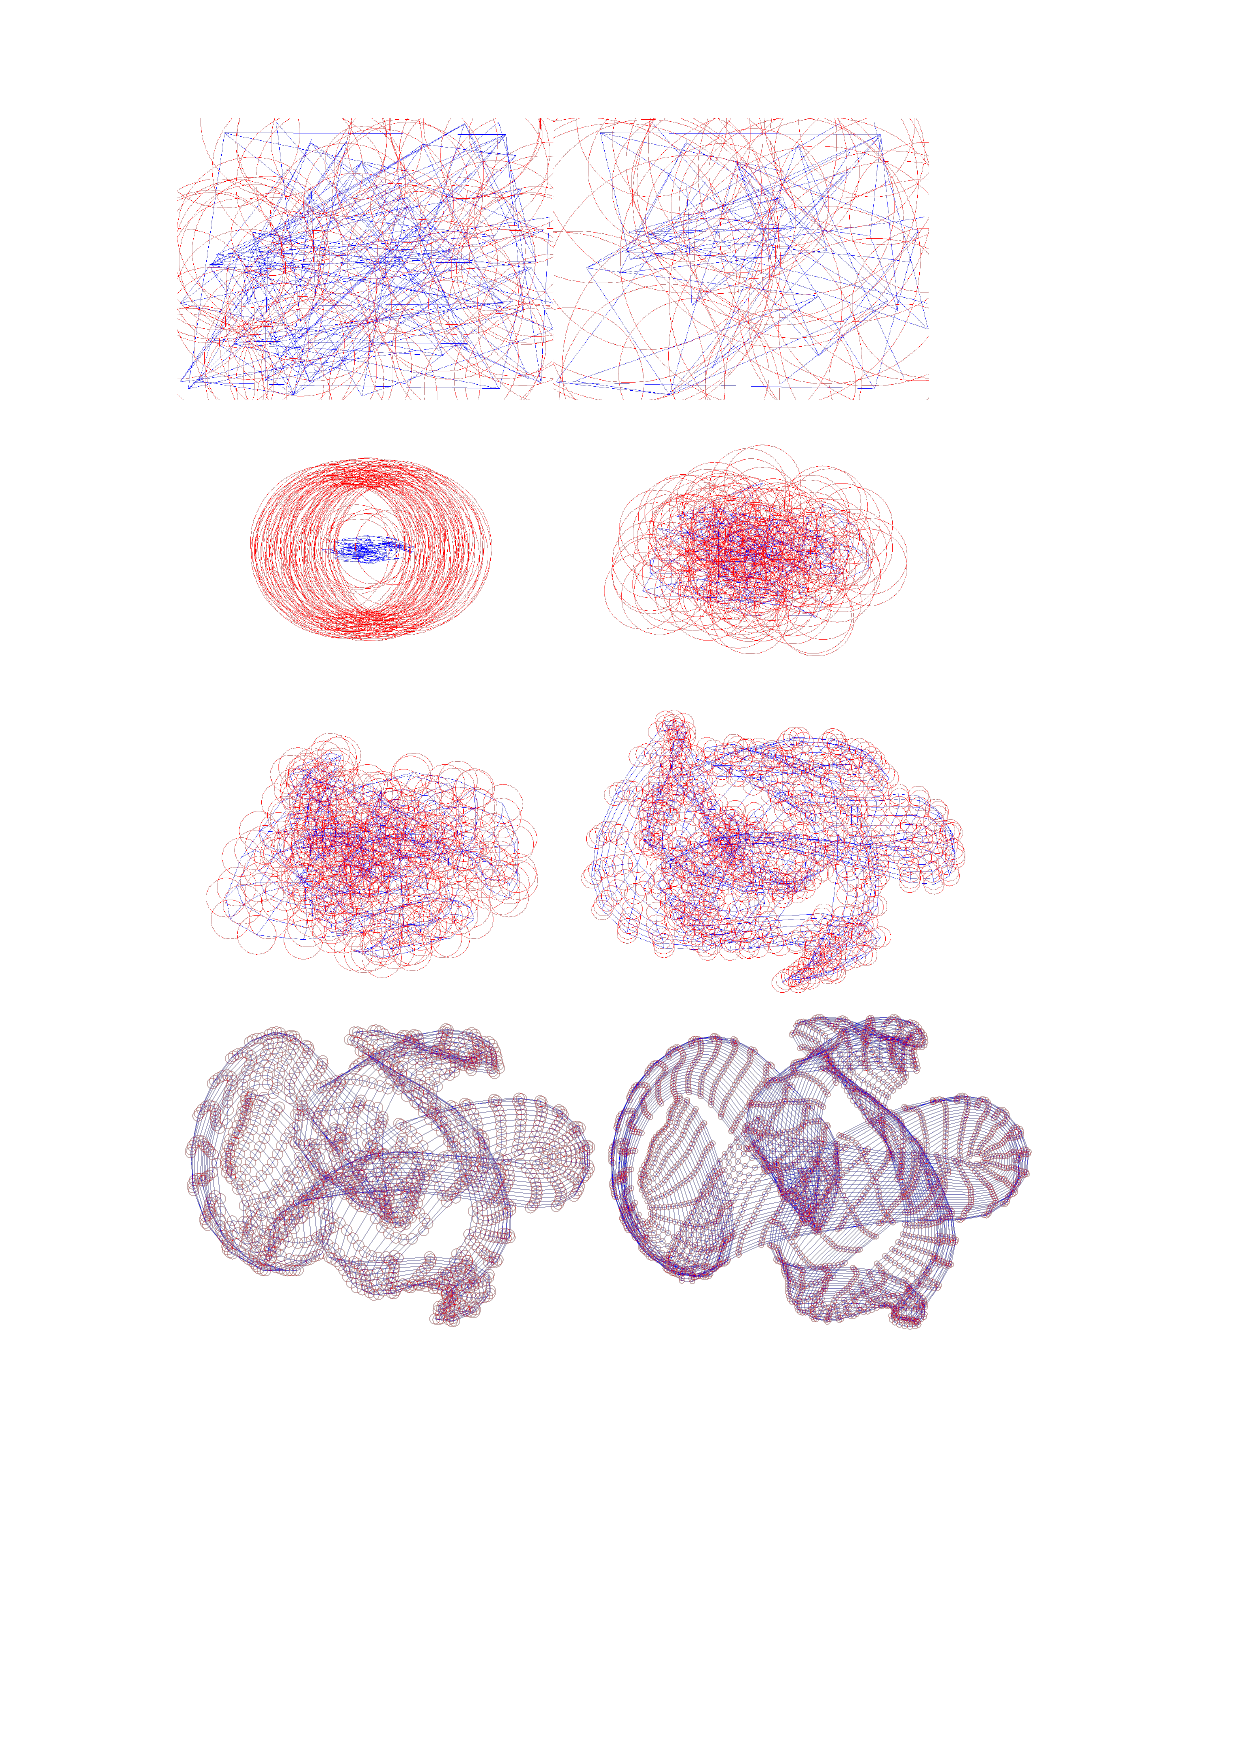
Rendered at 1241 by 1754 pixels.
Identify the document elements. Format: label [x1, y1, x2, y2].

picture [177, 118, 929, 400]
picture [177, 404, 947, 694]
picture [177, 698, 978, 1005]
picture [177, 1008, 1037, 1335]
